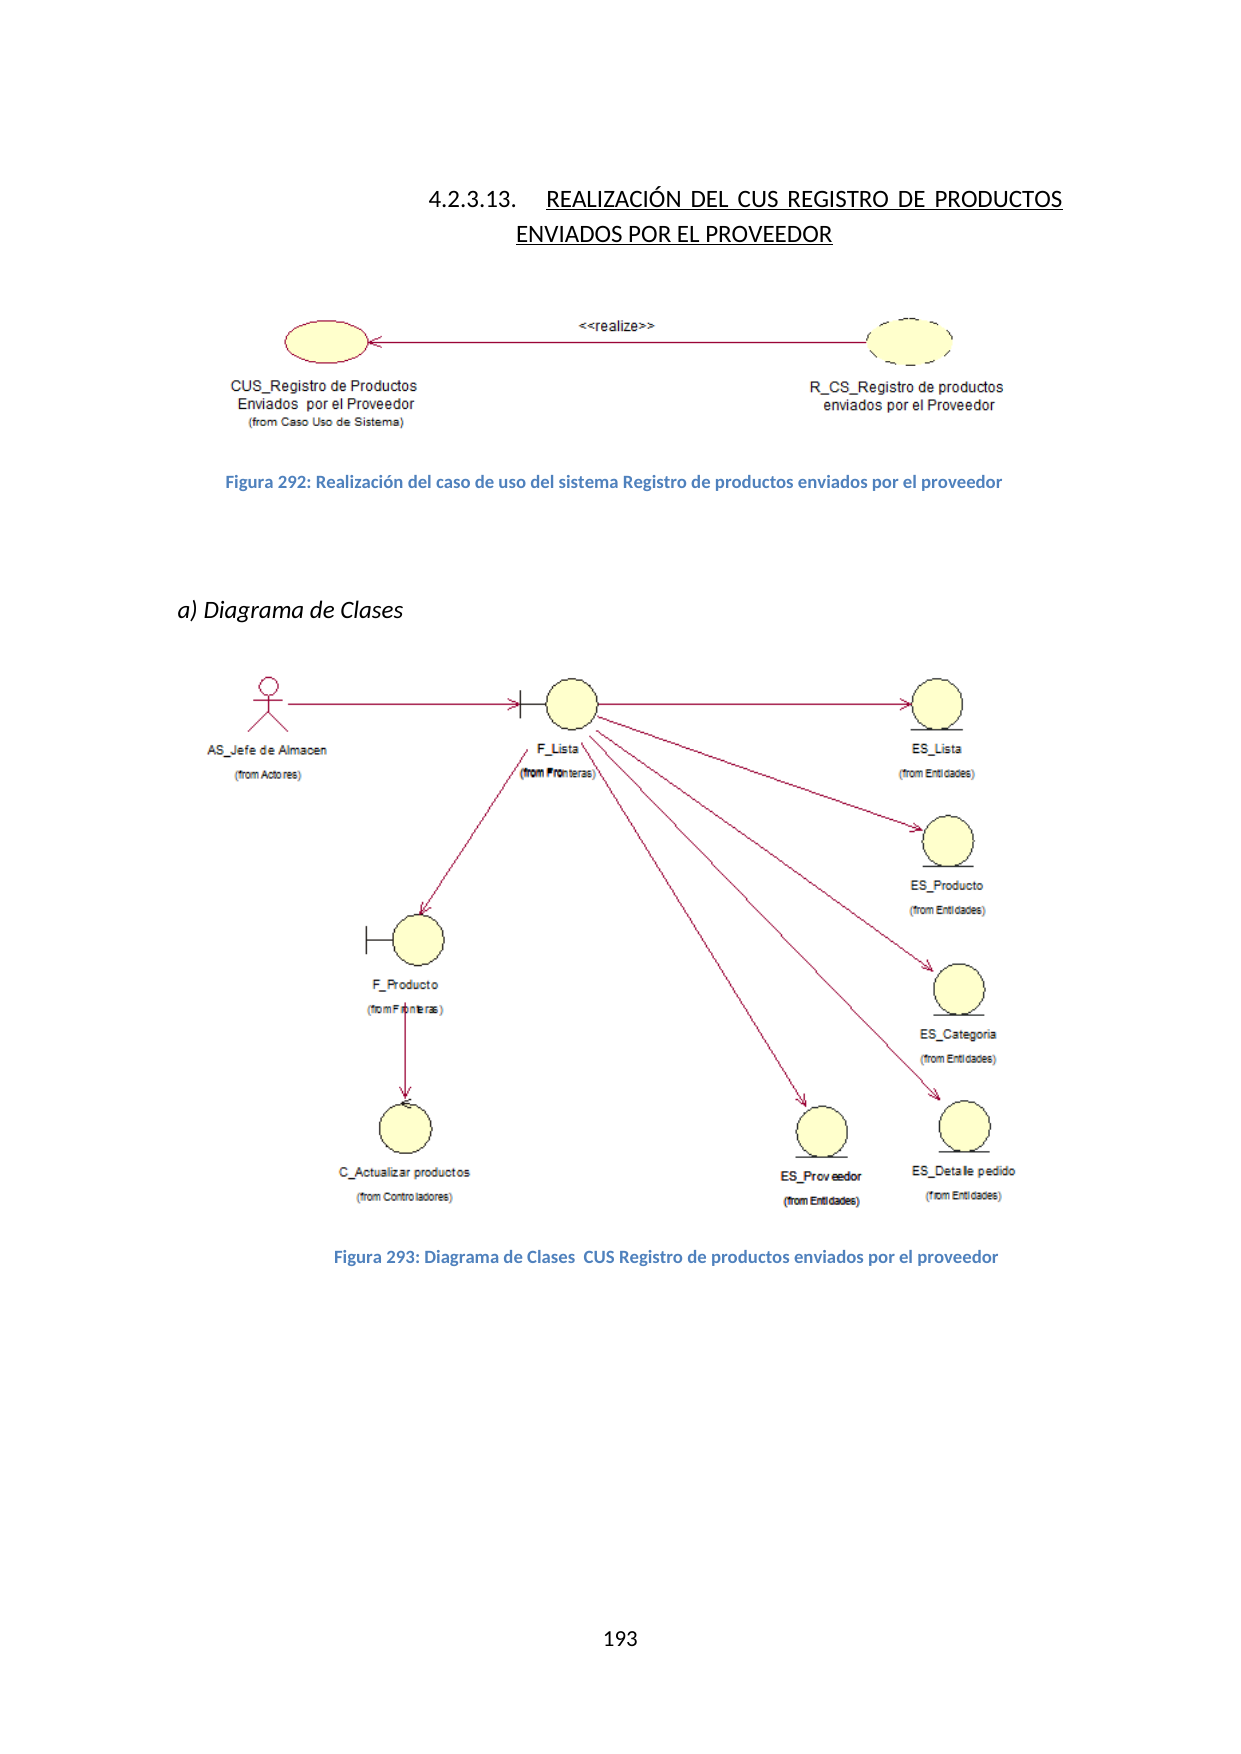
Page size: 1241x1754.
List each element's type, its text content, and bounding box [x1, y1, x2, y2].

picture [195, 629, 1046, 1232]
list a) Diagrama de Clases [177, 594, 1063, 625]
list REALIZACIÓN DEL CUS REGISTRO DE PRODUCTOS ENVIADOS POR EL PROVEEDOR [428, 183, 1063, 248]
picture [219, 287, 1021, 451]
